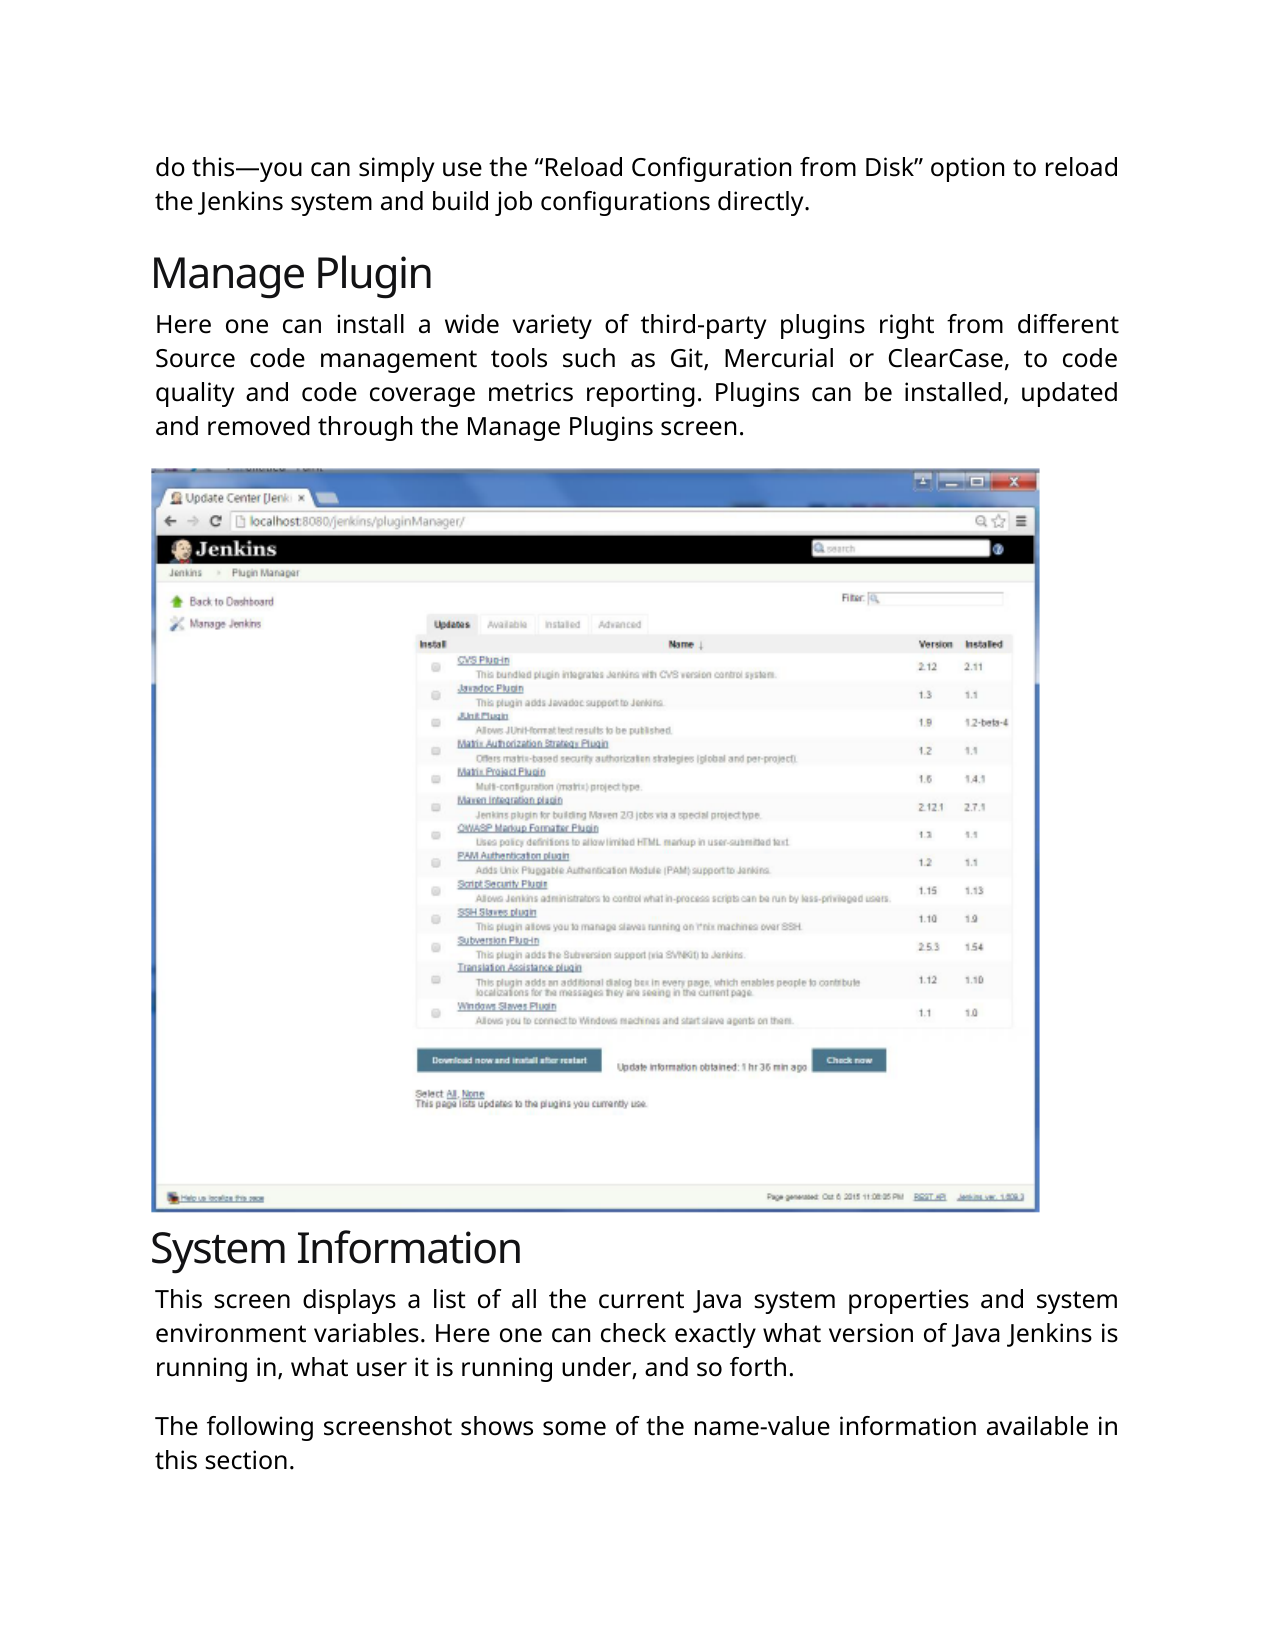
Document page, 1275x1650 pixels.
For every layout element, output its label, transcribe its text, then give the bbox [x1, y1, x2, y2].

text This screen displays a list of all the current Java system properties and system environment variables. Here one can check exactly what version of Java Jenkins is running in, what user it is running under, and so forth. [155, 1282, 1120, 1384]
text System Information [150, 1218, 1120, 1277]
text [155, 150, 1120, 218]
text The following screenshot shows some of the name-value information available in this section. [155, 1409, 1120, 1477]
text Manage Plugin [150, 243, 1120, 301]
text Here one can install a wide variety of third-party plugins right from different Source code management tools such as Git, Mercurial or ClearCase, to code quality and code coverage metrics reporting. Plugins can be installed, updated and removed through the Manage Plugins screen. [155, 306, 1120, 443]
picture [150, 467, 1043, 1214]
